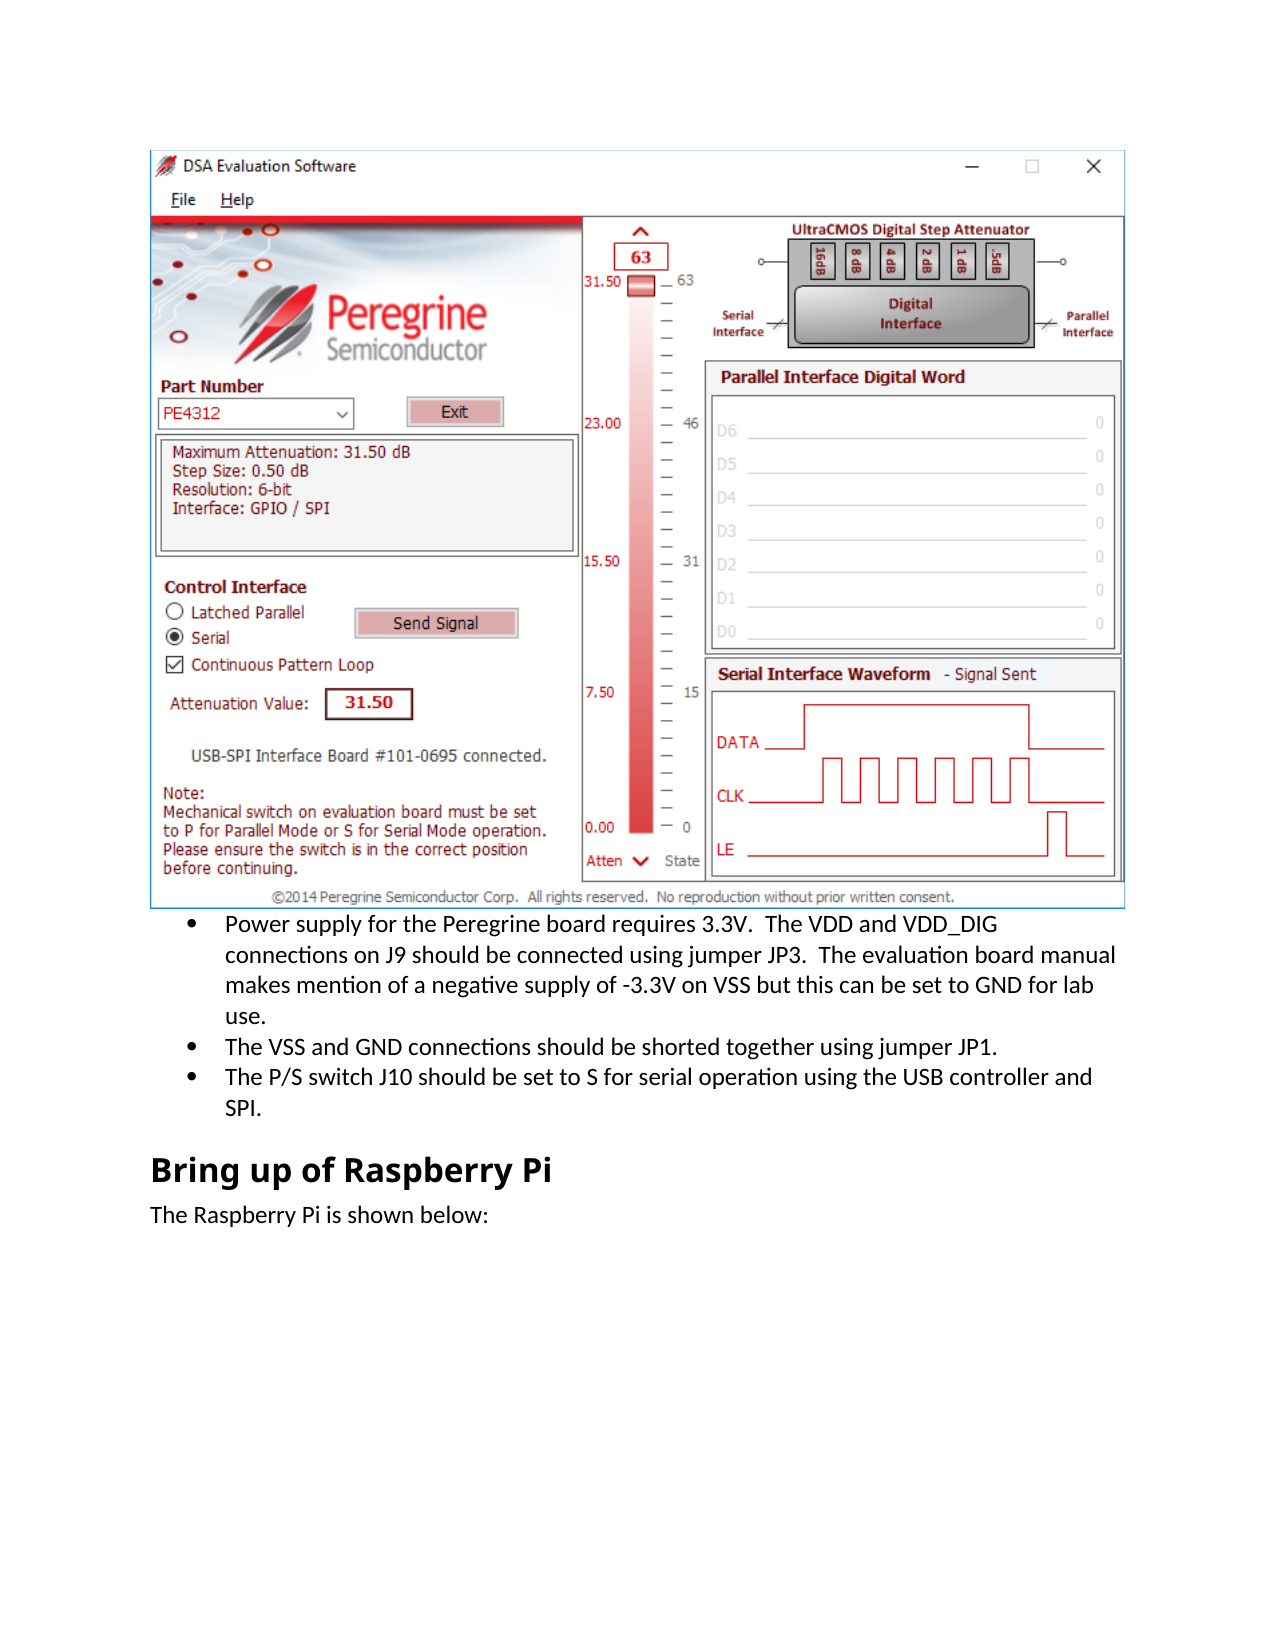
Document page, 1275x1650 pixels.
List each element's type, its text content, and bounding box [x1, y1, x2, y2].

picture [150, 150, 1125, 909]
text The Raspberry Pi is shown below: [150, 1199, 1125, 1229]
subtitle Bring up of Raspberry Pi [150, 1147, 1125, 1193]
list The P/S switch J10 should be set to S for serial operation using the USB controller and SPI. [187, 1061, 1125, 1122]
list Power supply for the Peregrine board requires 3.3V. The VDD and VDD_DIG connections on J9 should be connected using jumper JP3. The evaluation board manual makes mention of a negative supply of -3.3V on VSS but this can be set to GND for lab use. [187, 909, 1125, 1031]
list The VSS and GND connections should be shorted together using jumper JP1. [187, 1031, 1125, 1061]
